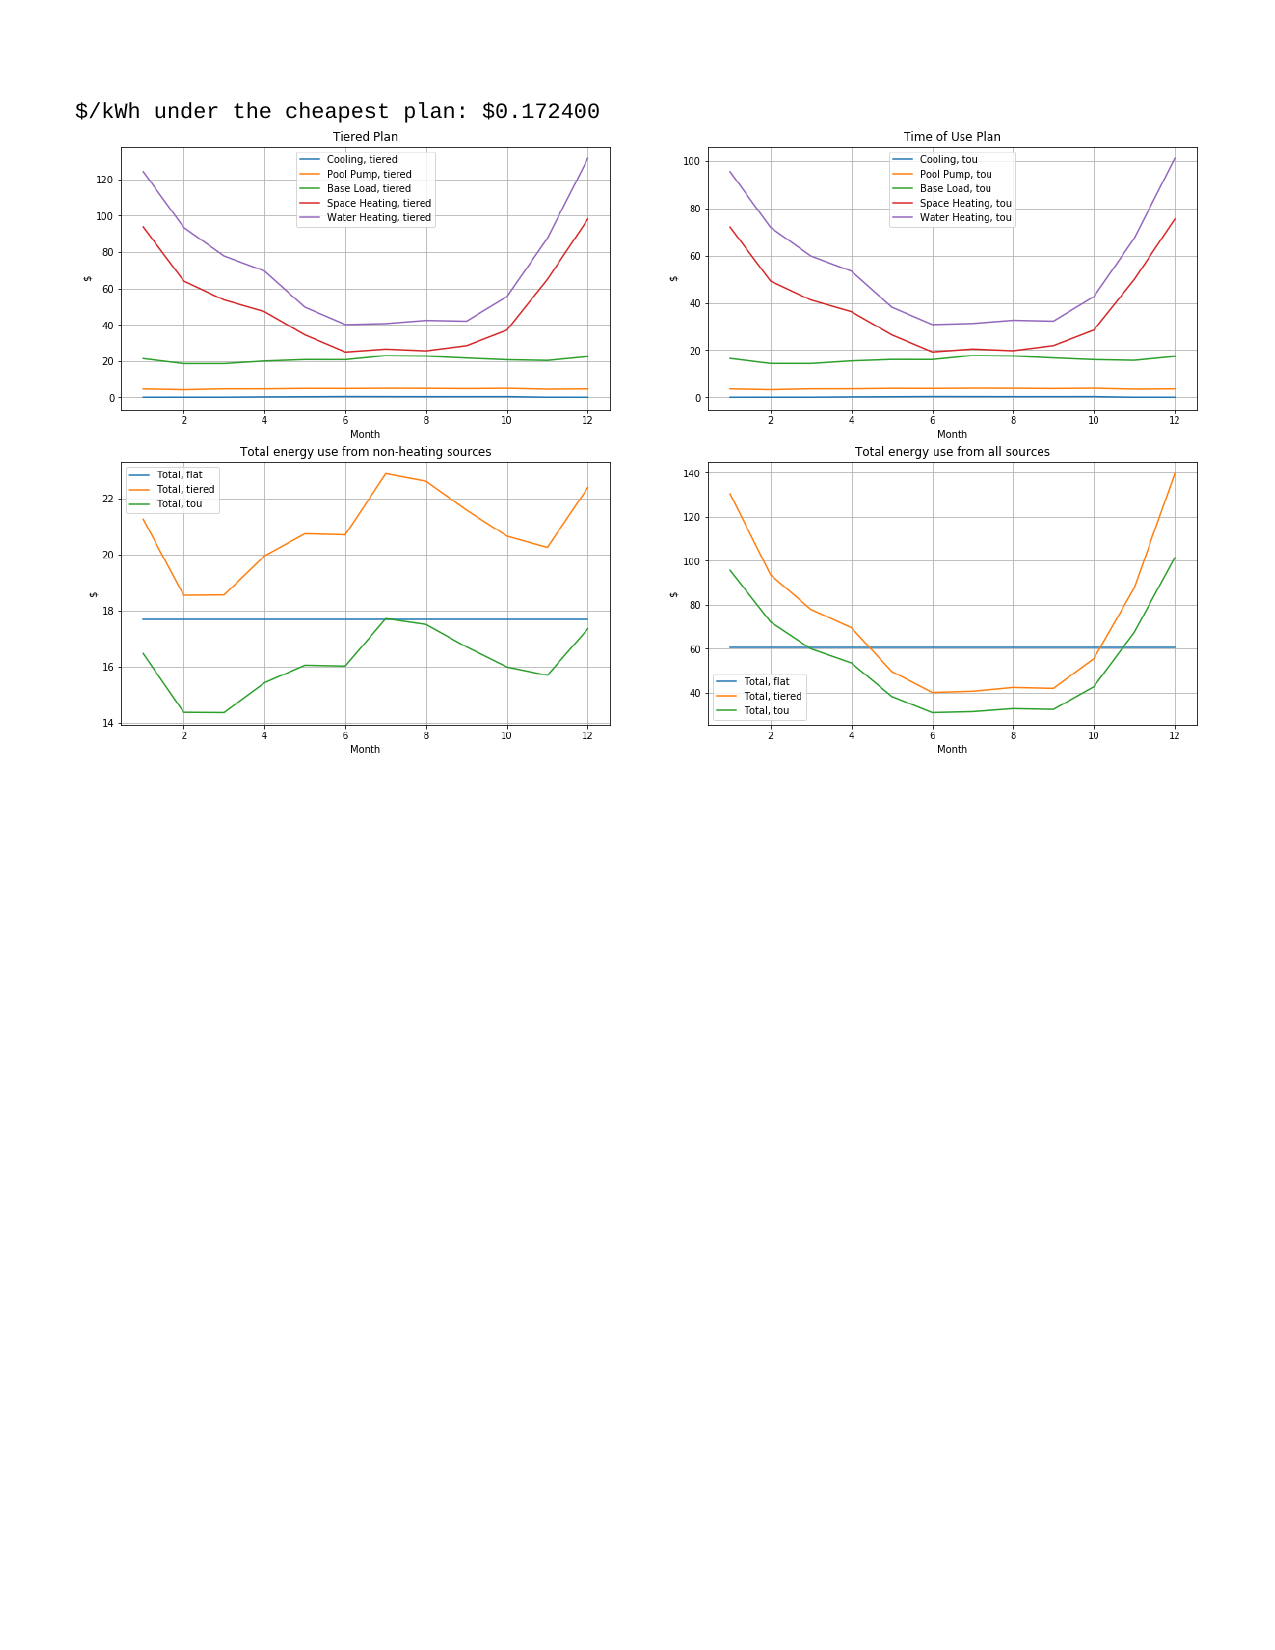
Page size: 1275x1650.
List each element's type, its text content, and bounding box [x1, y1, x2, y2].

text $/kWh under the cheapest plan: $0.172400 [75, 100, 1200, 124]
picture [75, 124, 1203, 761]
